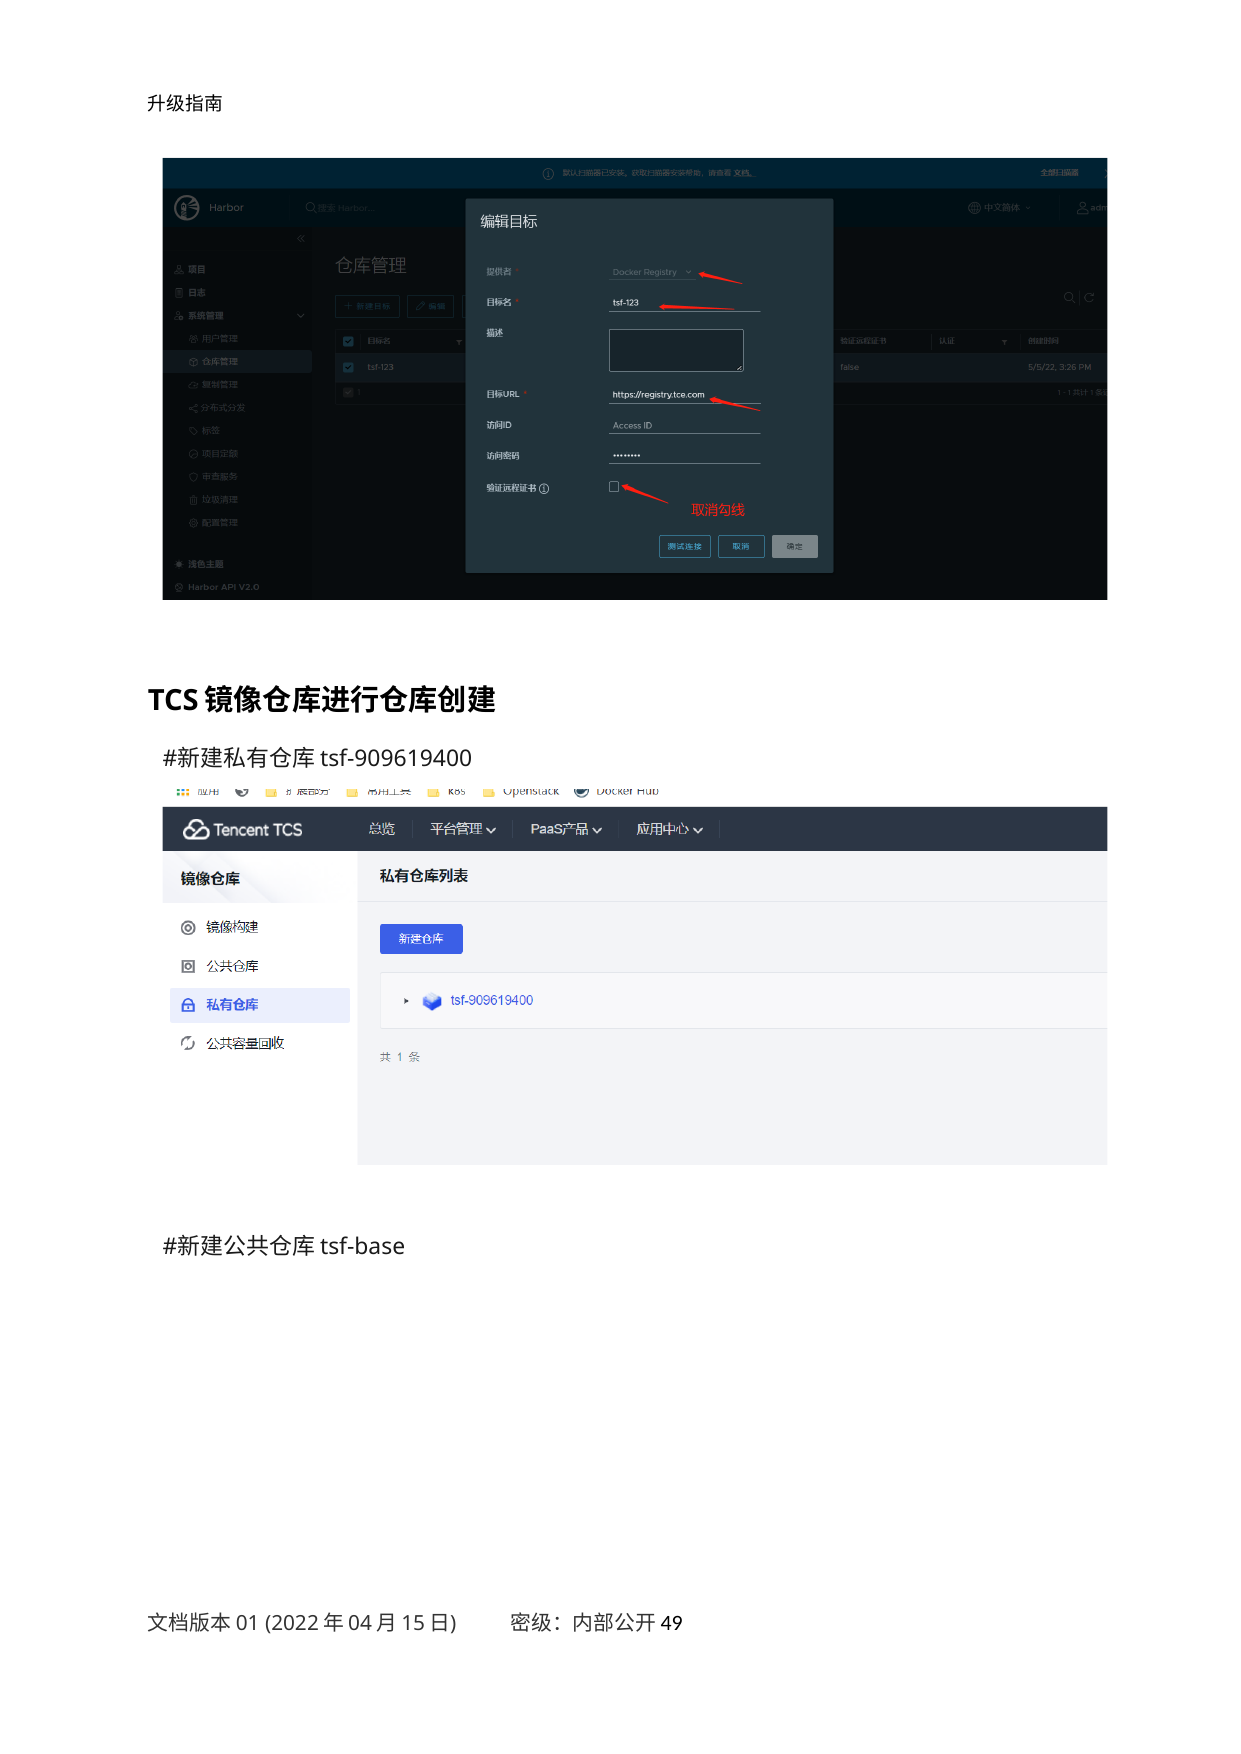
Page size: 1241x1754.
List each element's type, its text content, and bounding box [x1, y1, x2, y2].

subtitle TCS镜像仓库进行仓库创建 [148, 676, 1093, 719]
picture [162, 789, 1108, 1165]
picture [1062, 170, 1078, 175]
picture [162, 189, 1108, 600]
text #新建私有仓库 tsf-909619400 [162, 740, 1093, 773]
picture [1049, 170, 1057, 175]
text #新建公共仓库 tsf-base [162, 1228, 1093, 1261]
picture [664, 170, 675, 175]
